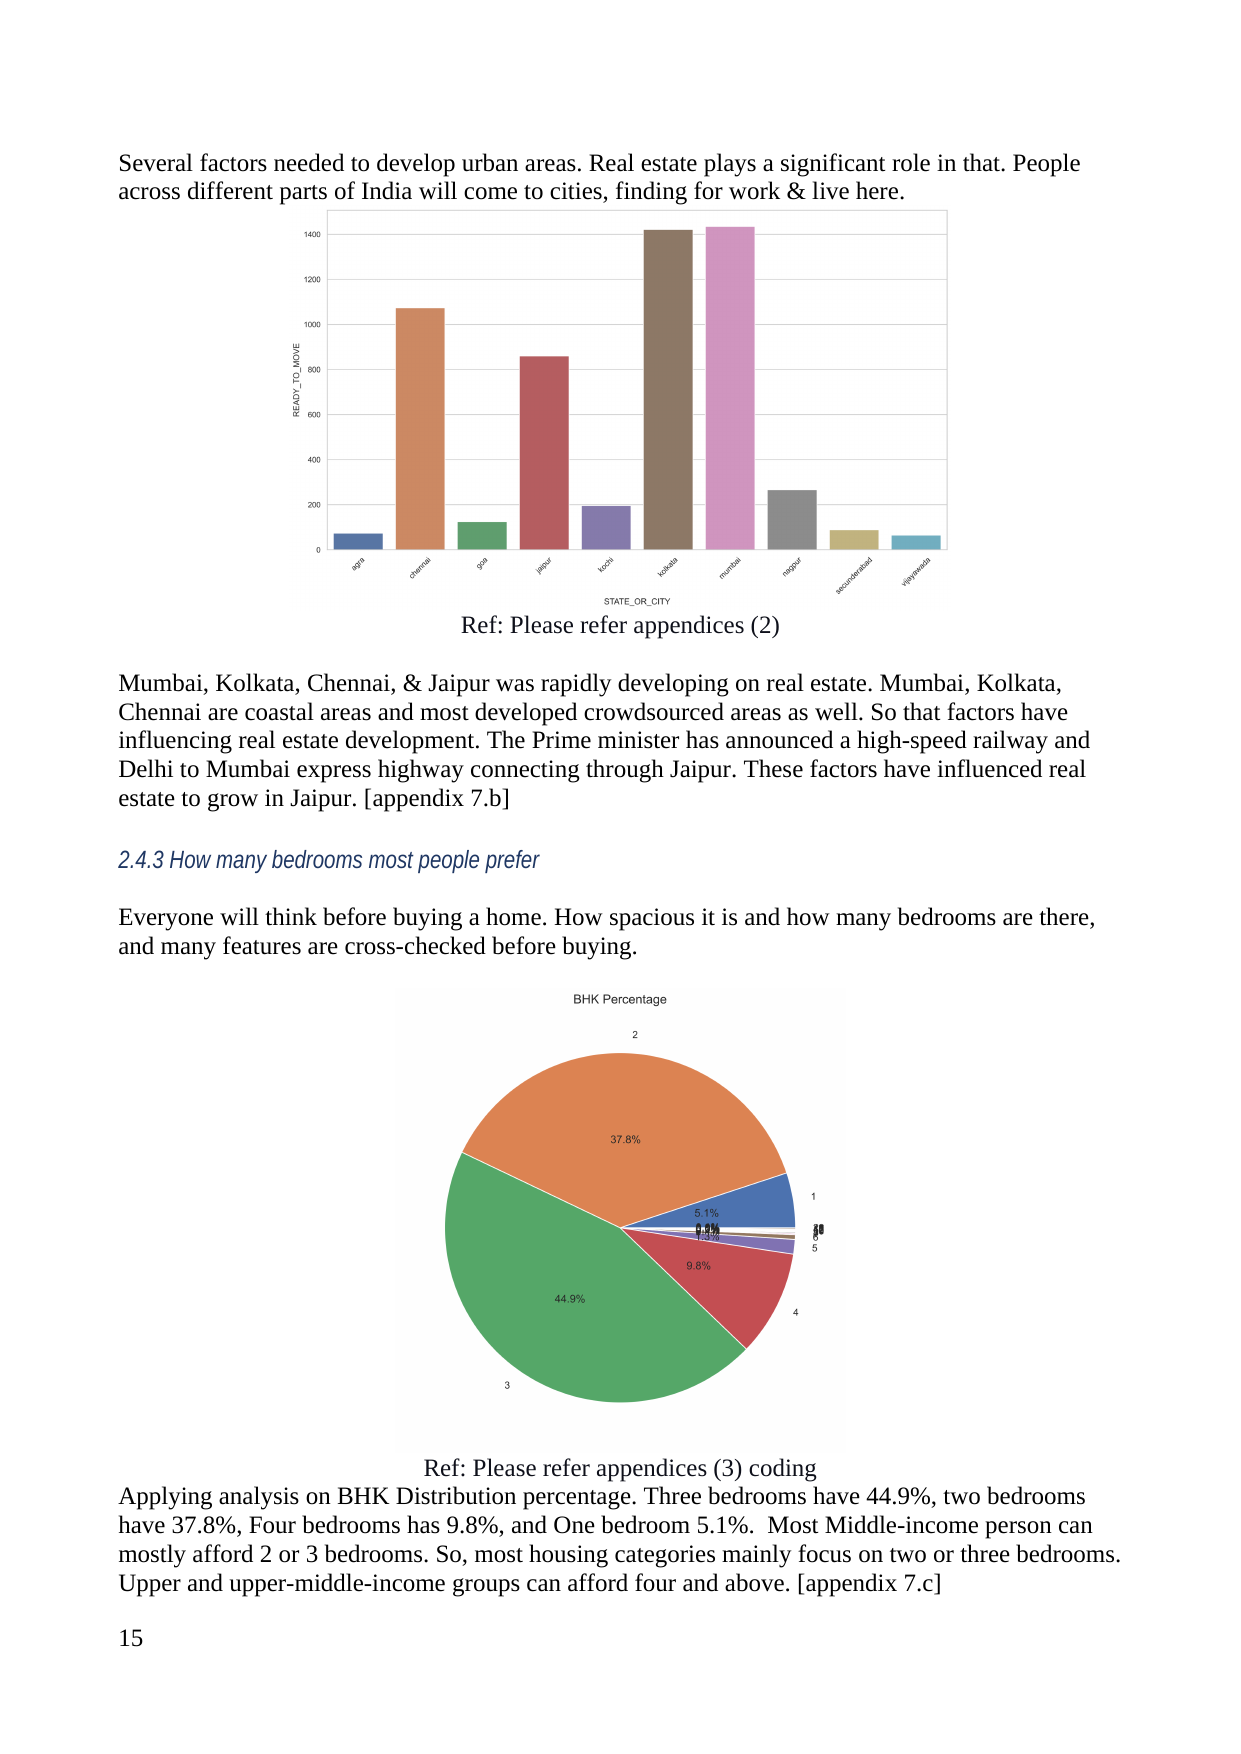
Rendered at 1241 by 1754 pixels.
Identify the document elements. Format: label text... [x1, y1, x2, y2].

text Mumbai, Kolkata, Chennai, & Jaipur was rapidly developing on real estate. Mumbai, Kolkata, Chennai are coastal areas and most developed crowdsourced areas as well. So that factors have influencing real estate development. The Prime minister has announced a high-speed railway and Delhi to Mumbai express highway connecting through Jaipur. These factors have influenced real estate to grow in Jaipur. [appendix 7.b] [118, 668, 1122, 812]
text Several factors needed to develop urban areas. Real estate plays a significant role in that. People across different parts of India will come to cities, finding for work & live here. [118, 148, 1122, 205]
text Ref: Please refer appendices (3) coding [118, 1453, 1122, 1481]
picture [394, 988, 846, 1453]
text Applying analysis on BHK Distribution percentage. Three bedrooms have 44.9%, two bedrooms have 37.8%, Four bedrooms has 9.8%, and One bedroom 5.1%. Most Middle-income person can mostly afford 2 or 3 bedrooms. So, most housing categories mainly focus on two or three bedrooms. Upper and upper-middle-income groups can afford four and above. [appendix 7.c] [118, 1481, 1122, 1596]
subtitle 2.4.3 How many bedrooms most people prefer [118, 845, 1122, 873]
text Everyone will think before buying a home. How spacious it is and how many bedrooms are there, and many features are cross-checked before buying. [118, 902, 1122, 959]
picture [288, 205, 952, 611]
text Ref: Please refer appendices (2) [118, 611, 1122, 639]
